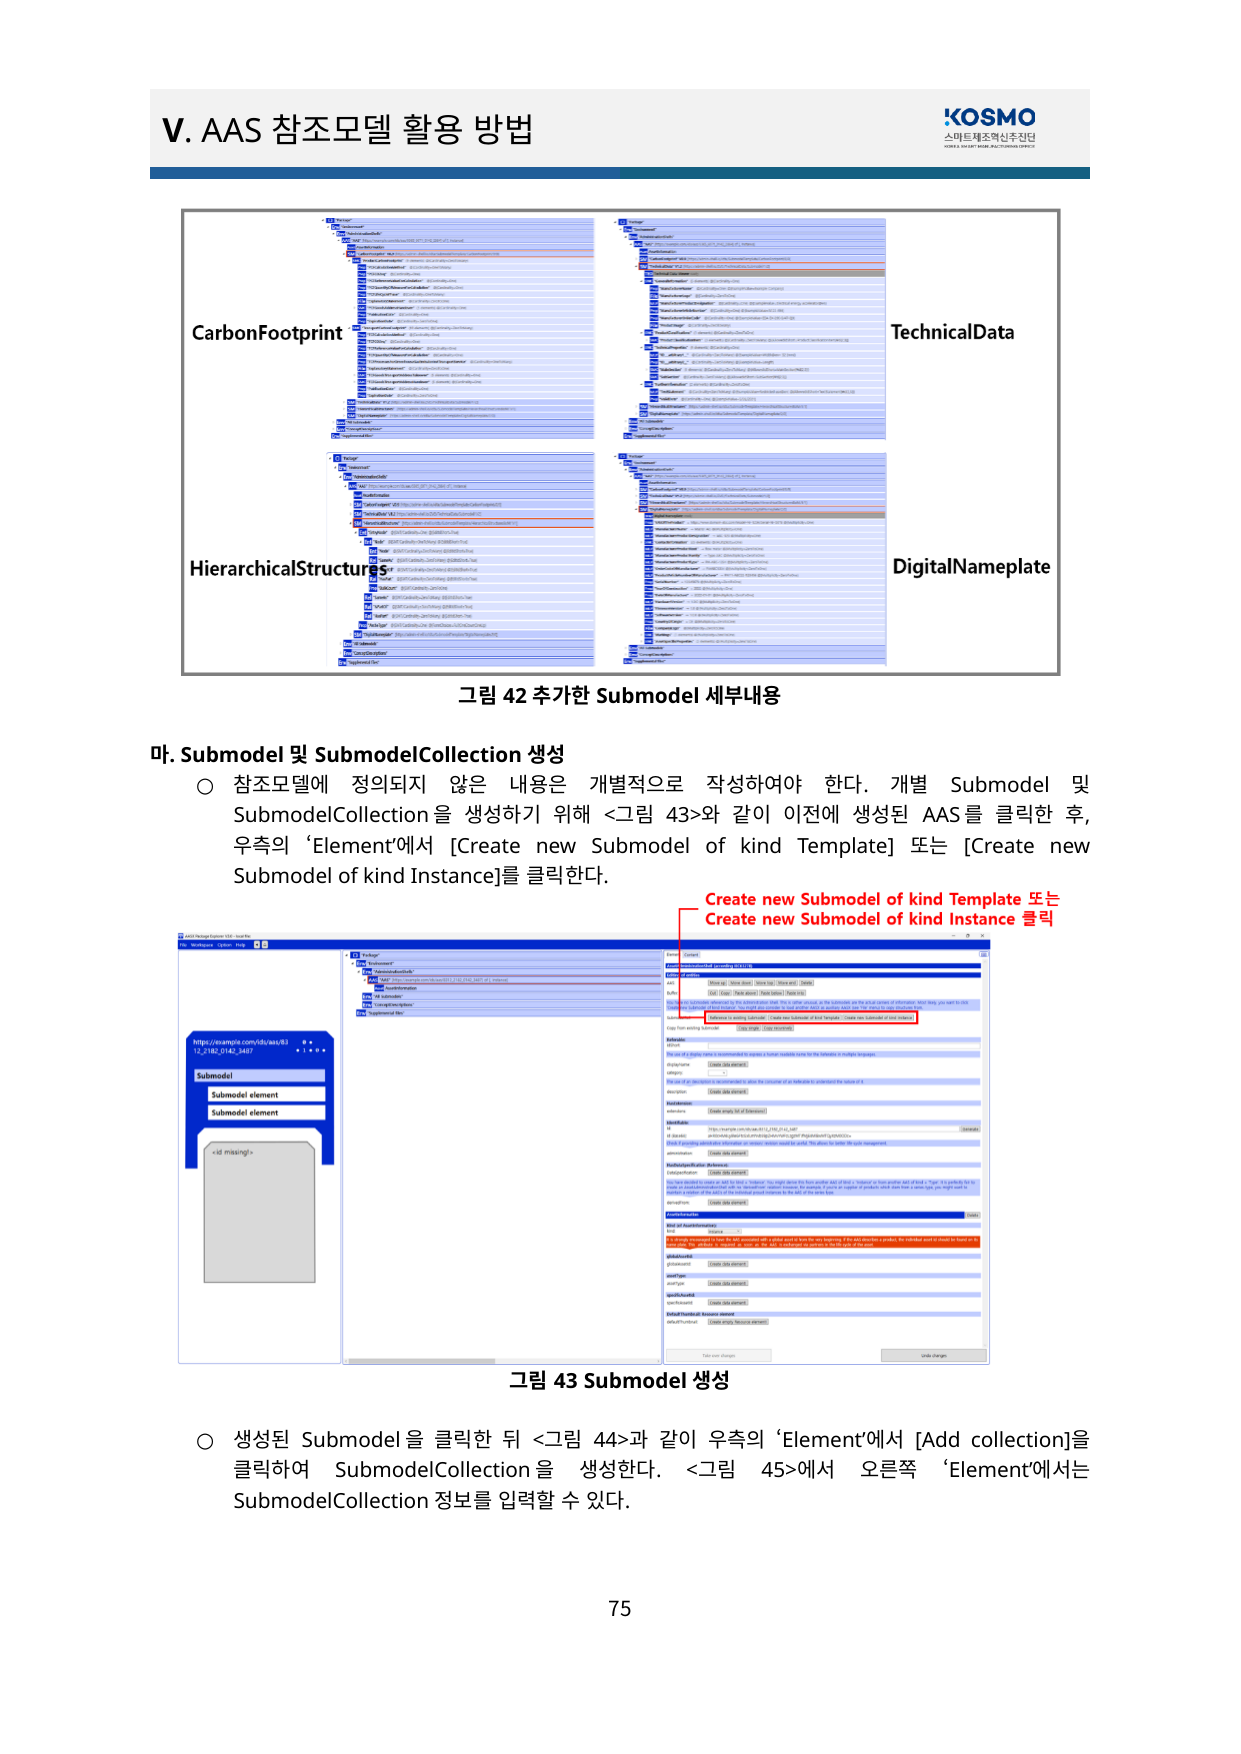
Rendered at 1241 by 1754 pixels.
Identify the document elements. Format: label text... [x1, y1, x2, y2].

text 마. Submodel 및 SubmodelCollection 생성 [150, 738, 1090, 768]
list 생성된 Submodel을 클릭한 뒤 <그림 44>과 같이 우측의 ‘Element’에서 [Add collection]을 클릭하여 SubmodelCollection을 생성한다. <그림 45>에서 오른쪽 ‘Element’에서는 SubmodelCollection 정보를 입력할 수 있다. [196, 1423, 1090, 1514]
text 그림 42 추가한 Submodel 세부내용 [150, 679, 1090, 710]
picture [177, 207, 1064, 680]
list 참조모델에 정의되지 않은 내용은 개별적으로 작성하여야 한다. 개별 Submodel 및 SubmodelCollection을 생성하기 위해 <그림 43>와 같이 이전에 생성된 AAS를 클릭한 후, 우측의 ‘Element’에서 [Create new Submodel of kind Template] 또는 [Create new Submodel of kind Instance]를 클릭한다. [196, 768, 1090, 890]
picture [177, 889, 1064, 1365]
text 그림 43 Submodel 생성 [150, 1365, 1090, 1395]
picture [944, 108, 1035, 148]
